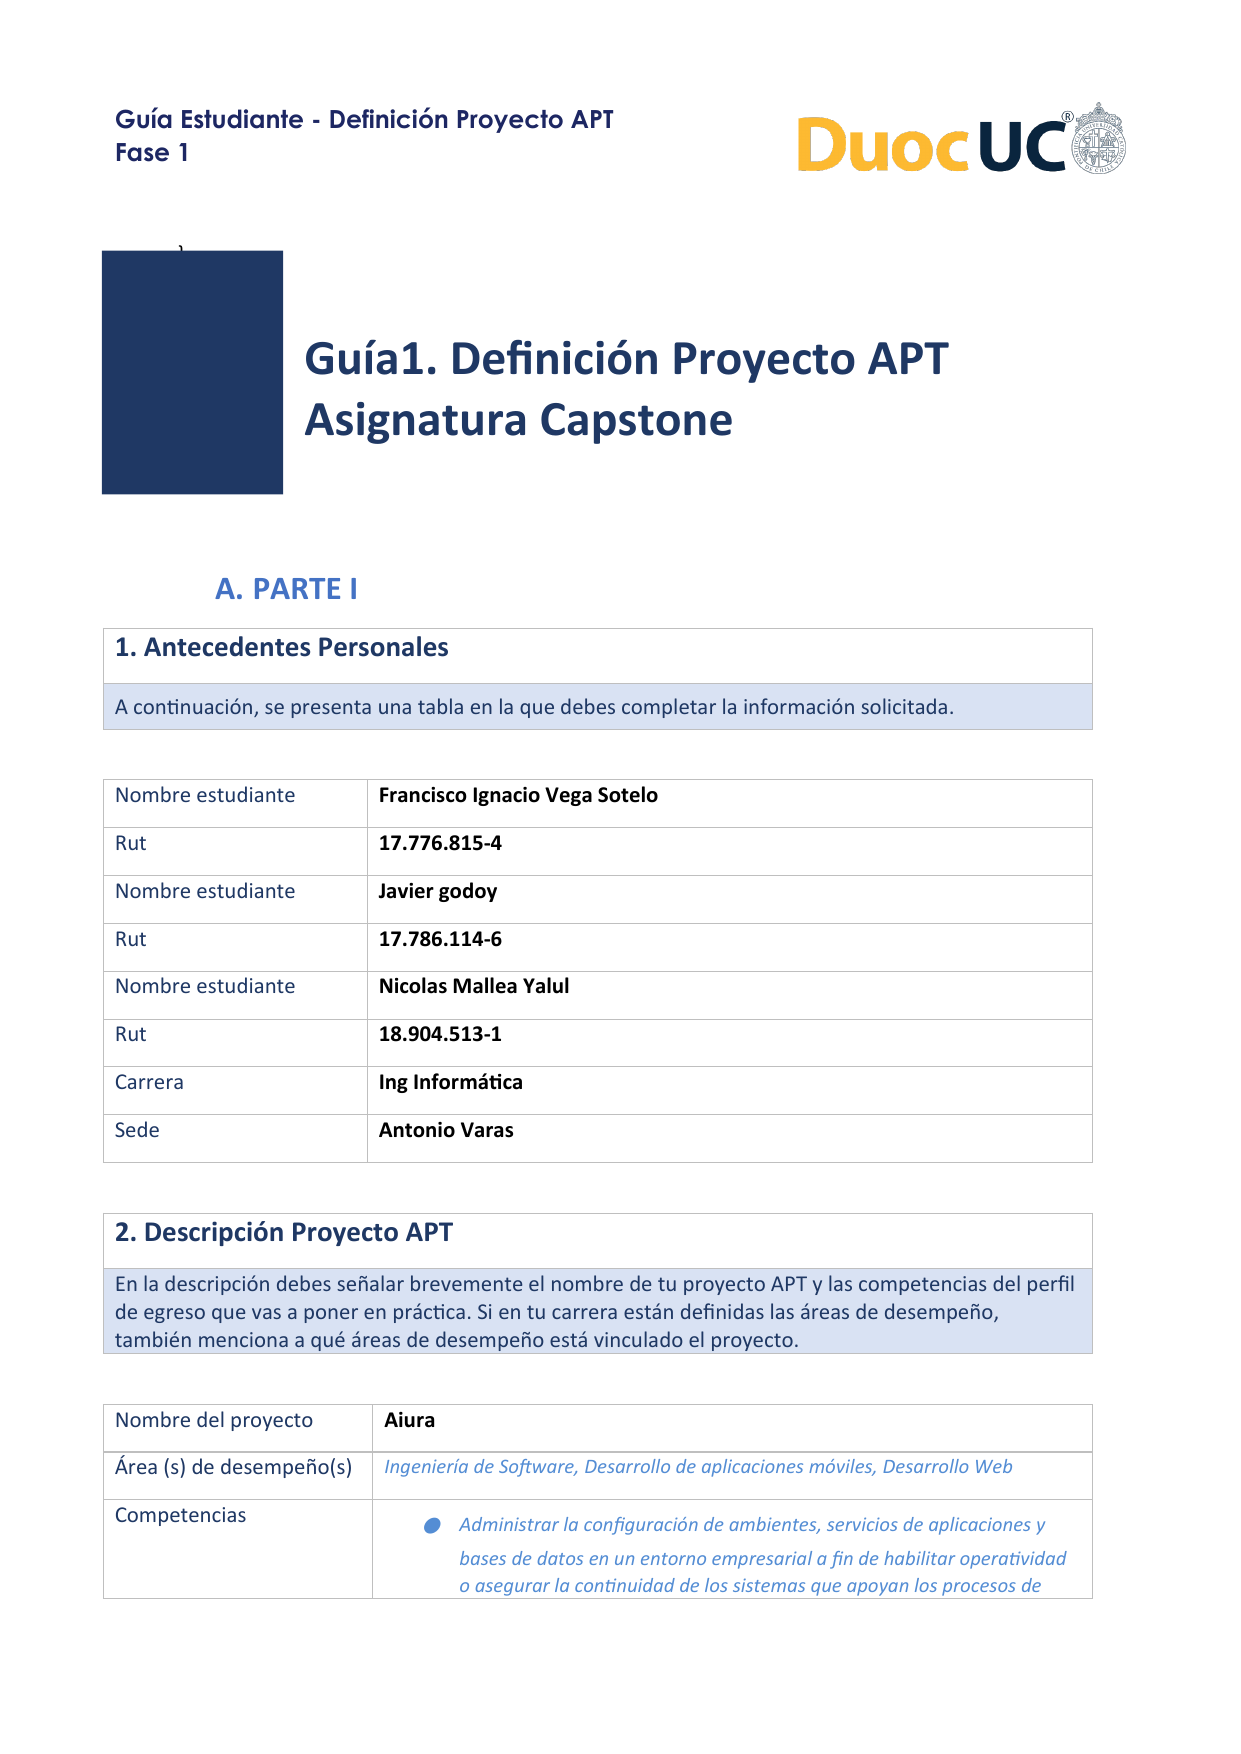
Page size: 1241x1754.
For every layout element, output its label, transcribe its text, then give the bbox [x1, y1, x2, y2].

table_cell 17.776.815-4 [368, 828, 1092, 875]
table_cell Ing Informática [368, 1067, 1092, 1114]
table_header Nombre del proyecto [104, 1405, 372, 1451]
table_header 1. Antecedentes Personales [104, 629, 1092, 683]
table_cell Rut [104, 1020, 367, 1066]
table_cell Área (s) de desempeño(s) [104, 1453, 372, 1499]
list PARTE I [215, 567, 1063, 608]
table_header Francisco Ignacio Vega Sotelo [368, 780, 1092, 827]
table_cell Javier godoy [368, 876, 1092, 923]
text } [177, 239, 1063, 267]
table_cell Competencias [104, 1500, 372, 1598]
table_cell A continuación, se presenta una tabla en la que debes completar la información solicitada. [104, 684, 1092, 729]
table_cell Sede [104, 1115, 367, 1162]
table_header Nombre estudiante [104, 780, 367, 827]
table_cell Ingeniería de Software, Desarrollo de aplicaciones móviles, Desarrollo Web [373, 1453, 1092, 1499]
table_cell Carrera [104, 1067, 367, 1114]
table_cell Nicolas Mallea Yalul [368, 972, 1092, 1018]
table_cell Antonio Varas [368, 1115, 1092, 1162]
table_cell 18.904.513-1 [368, 1020, 1092, 1066]
table_cell Rut [104, 924, 367, 971]
table_cell En la descripción debes señalar brevemente el nombre de tu proyecto APT y las competencias del perfil de egreso que vas a poner en práctica. Si en tu carrera están definidas las áreas de desempeño, también menciona a qué áreas de desempeño está vinculado el proyecto. [104, 1269, 1092, 1353]
table_cell Nombre estudiante [104, 972, 367, 1018]
picture [798, 102, 1126, 174]
table_cell Nombre estudiante [104, 876, 367, 923]
table_cell 17.786.114-6 [368, 924, 1092, 971]
table_cell Rut [104, 828, 367, 875]
table_header Aiura [373, 1405, 1092, 1451]
table_header 2. Descripción Proyecto APT [104, 1214, 1092, 1268]
